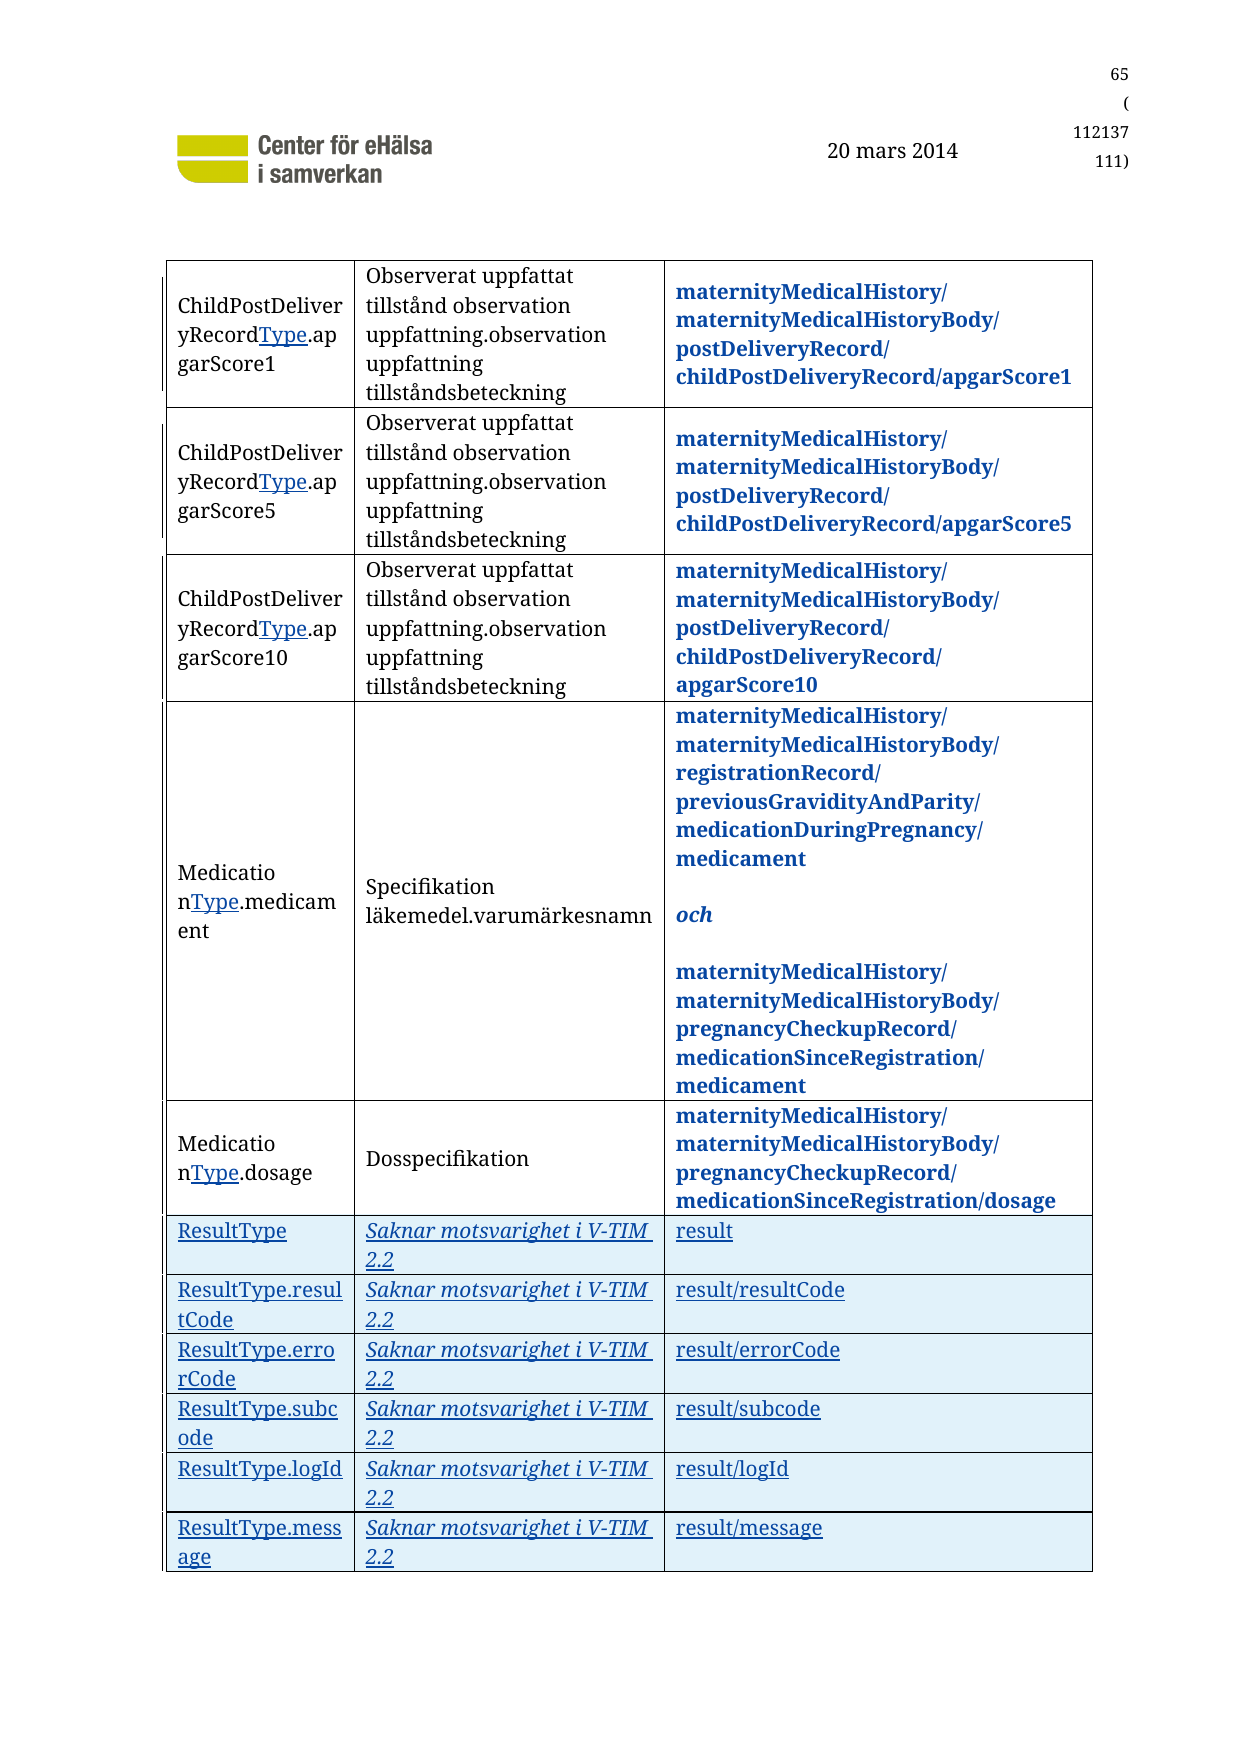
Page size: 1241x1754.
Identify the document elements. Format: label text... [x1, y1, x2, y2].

picture [177, 135, 432, 183]
table_cell maternityMedicalHistory/maternityMedicalHistoryBody/postDeliveryRecord/childPostDeliveryRecord/apgarScore1 [665, 261, 1092, 407]
table_cell Observerat uppfattat tillstånd observation uppfattning.observation uppfattning tillståndsbeteckning [355, 408, 664, 554]
table_cell Specifikation läkemedel.varumärkesnamn [355, 702, 664, 1100]
table_cell ChildPostDeliveryRecord.apgarScore1 [167, 261, 354, 407]
table_cell Medication.dosage [167, 1101, 354, 1214]
table_cell Observerat uppfattat tillstånd observation uppfattning.observation uppfattning tillståndsbeteckning [355, 261, 664, 407]
table_cell Dosspecifikation [355, 1101, 664, 1214]
table_cell ChildPostDeliveryRecord.apgarScore10 [167, 555, 354, 701]
table_cell maternityMedicalHistory/maternityMedicalHistoryBody/postDeliveryRecord/childPostDeliveryRecord/apgarScore5 [665, 408, 1092, 554]
table_cell maternityMedicalHistory/maternityMedicalHistoryBody/postDeliveryRecord/childPostDeliveryRecord/apgarScore10 [665, 555, 1092, 701]
table_cell maternityMedicalHistory/maternityMedicalHistoryBody/registrationRecord/previousGravidityAndParity/medicationDuringPregnancy/medicament och maternityMedicalHistory/maternityMedicalHistoryBody/pregnancyCheckupRecord/medicationSinceRegistration/medicament [665, 702, 1092, 1100]
table_cell Observerat uppfattat tillstånd observation uppfattning.observation uppfattning tillståndsbeteckning [355, 555, 664, 701]
table_cell ChildPostDeliveryRecord.apgarScore5 [167, 408, 354, 554]
table_cell Medication.medicament [167, 702, 354, 1100]
table_cell maternityMedicalHistory/maternityMedicalHistoryBody/pregnancyCheckupRecord/medicationSinceRegistration/dosage [665, 1101, 1092, 1214]
